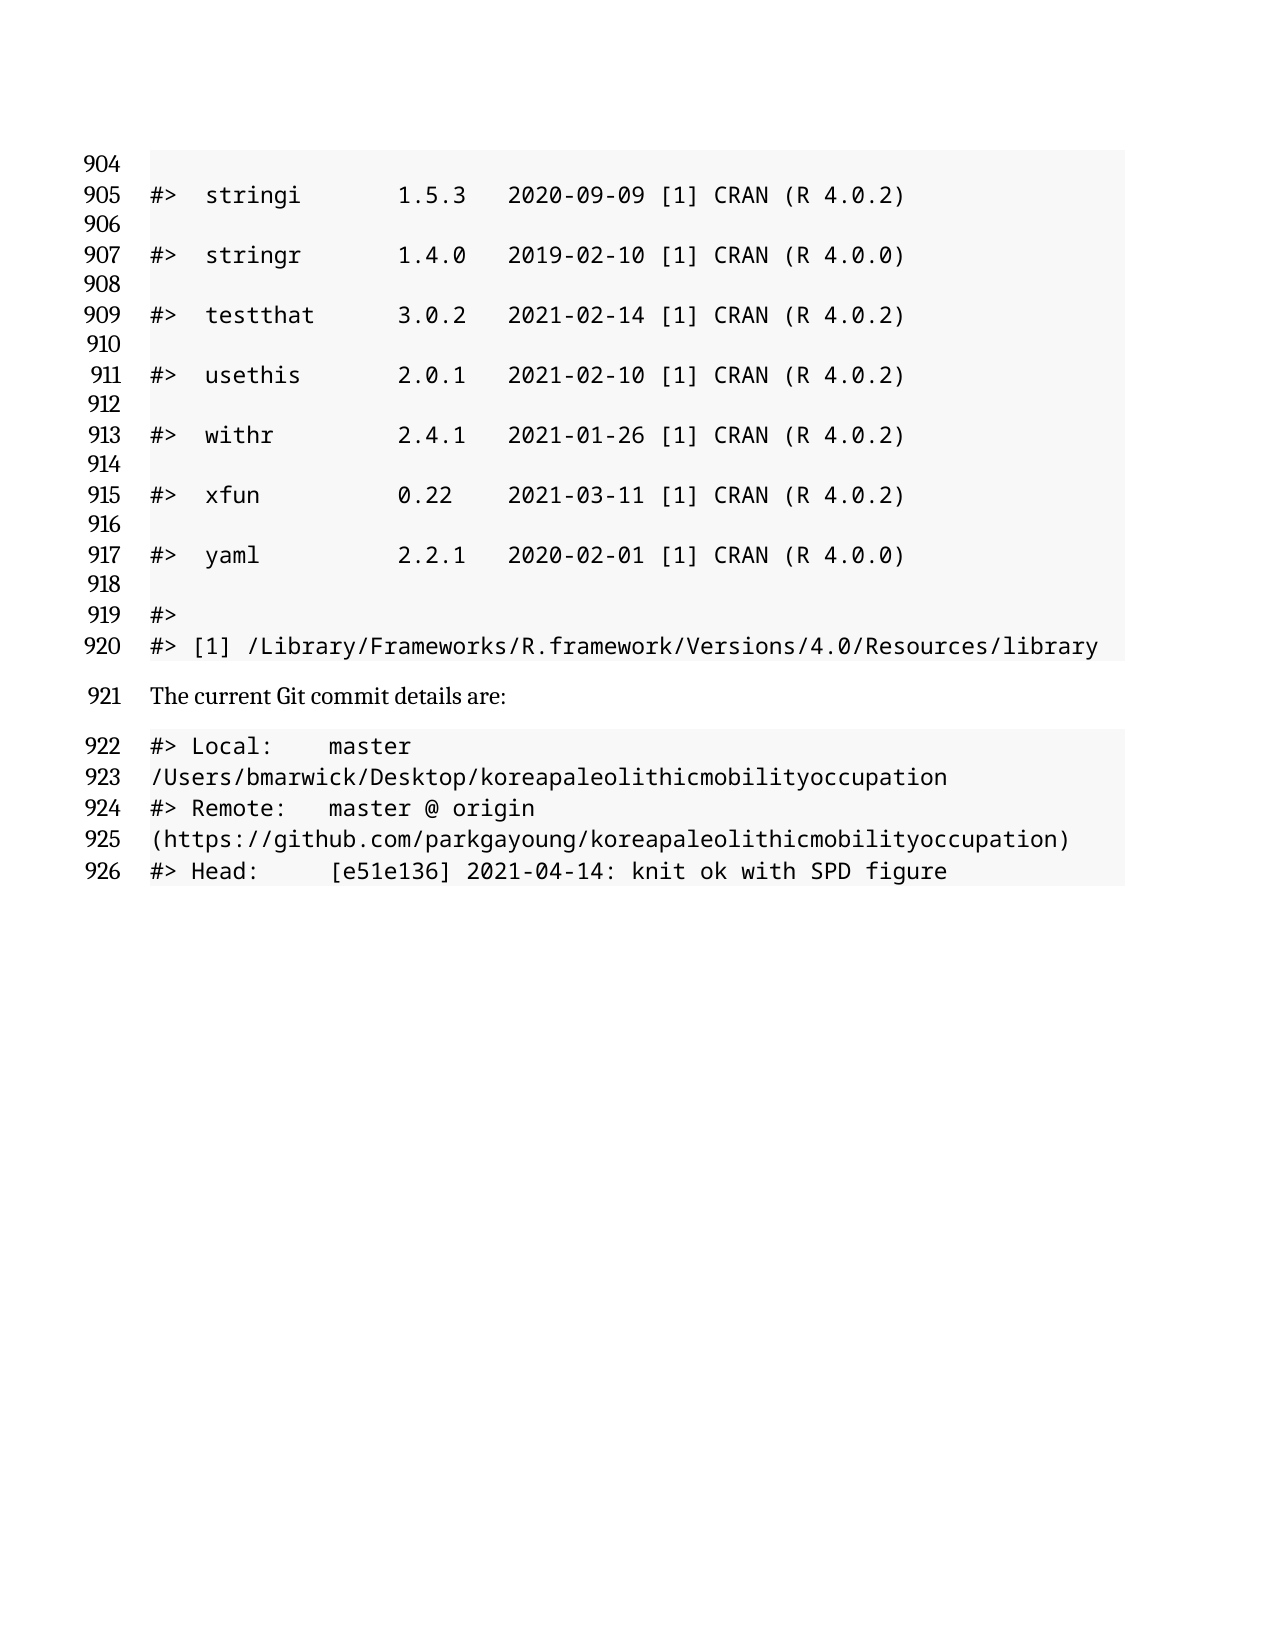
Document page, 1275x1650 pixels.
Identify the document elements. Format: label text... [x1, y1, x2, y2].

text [150, 150, 1125, 661]
text The current Git commit details are: [150, 682, 1125, 711]
text #> Local: master /Users/bmarwick/Desktop/koreapaleolithicmobilityoccupation #> Remote: master @ origin (https://github.com/parkgayoung/koreapaleolithicmobilityoccupation) #> Head: [e51e136] 2021-04-14: knit ok with SPD figure [150, 729, 1125, 886]
